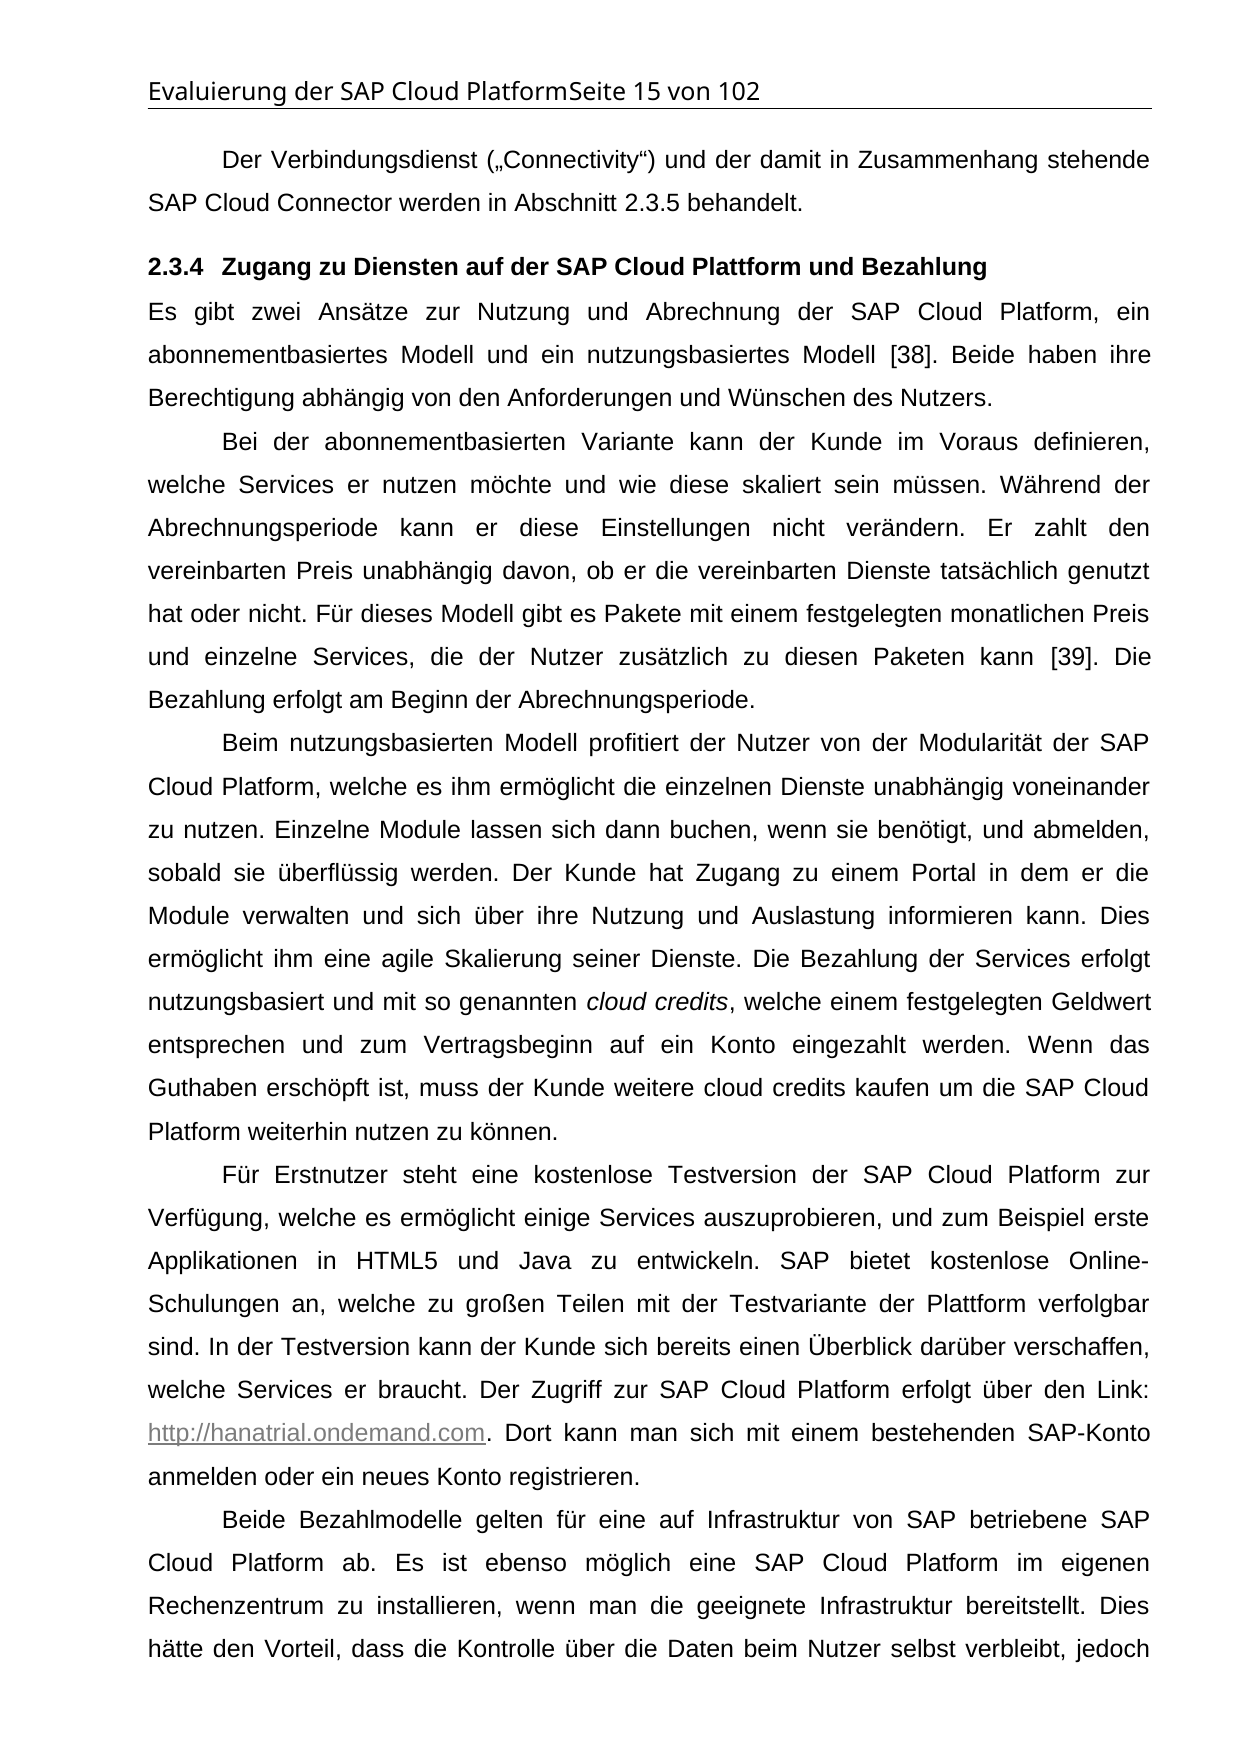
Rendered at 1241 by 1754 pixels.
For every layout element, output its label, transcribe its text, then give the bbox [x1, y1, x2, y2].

text Beim nutzungsbasierten Modell profitiert der Nutzer von der Modularität der SAP Cloud Platform, welche es ihm ermöglicht die einzelnen Dienste unabhängig voneinander zu nutzen. Einzelne Module lassen sich dann buchen, wenn sie benötigt, und abmelden, sobald sie überflüssig werden. Der Kunde hat Zugang zu einem Portal in dem er die Module verwalten und sich über ihre Nutzung und Auslastung informieren kann. Dies ermöglicht ihm eine agile Skalierung seiner Dienste. Die Bezahlung der Services erfolgt nutzungsbasiert und mit so genannten cloud credits, welche einem festgelegten Geldwert entsprechen und zum Vertragsbeginn auf ein Konto eingezahlt werden. Wenn das Guthaben erschöpft ist, muss der Kunde weitere cloud credits kaufen um die SAP Cloud Platform weiterhin nutzen zu können. [148, 728, 1152, 1145]
text Bei der abonnementbasierten Variante kann der Kunde im Voraus definieren, welche Services er nutzen möchte und wie diese skaliert sein müssen. Während der Abrechnungsperiode kann er diese Einstellungen nicht verändern. Er zahlt den vereinbarten Preis unabhängig davon, ob er die vereinbarten Dienste tatsächlich genutzt hat oder nicht. Für dieses Modell gibt es Pakete mit einem festgelegten monatlichen Preis und einzelne Services, die der Nutzer zusätzlich zu diesen Paketen kann . Die Bezahlung erfolgt am Beginn der Abrechnungsperiode. [148, 426, 1152, 714]
text Der Verbindungsdienst („Connectivity“) und der damit in Zusammenhang stehende SAP Cloud Connector werden in Abschnitt 2.3.5 behandelt. [148, 145, 1152, 217]
text Es gibt zwei Ansätze zur Nutzung und Abrechnung der SAP Cloud Platform, ein abonnementbasiertes Modell und ein nutzungsbasiertes Modell . Beide haben ihre Berechtigung abhängig von den Anforderungen und Wünschen des Nutzers. [148, 297, 1152, 412]
subtitle Zugang zu Diensten auf der SAP Cloud Plattform und Bezahlung [148, 252, 1152, 281]
text Für Erstnutzer steht eine kostenlose Testversion der SAP Cloud Platform zur Verfügung, welche es ermöglicht einige Services auszuprobieren, und zum Beispiel erste Applikationen in HTML5 und Java zu entwickeln. SAP bietet kostenlose Online-Schulungen an, welche zu großen Teilen mit der Testvariante der Plattform verfolgbar sind. In der Testversion kann der Kunde sich bereits einen Überblick darüber verschaffen, welche Services er braucht. Der Zugriff zur SAP Cloud Platform erfolgt über den Link: http://hanatrial.ondemand.com. Dort kann man sich mit einem bestehenden SAP-Konto anmelden oder ein neues Konto registrieren. [148, 1159, 1152, 1490]
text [148, 1504, 1152, 1663]
